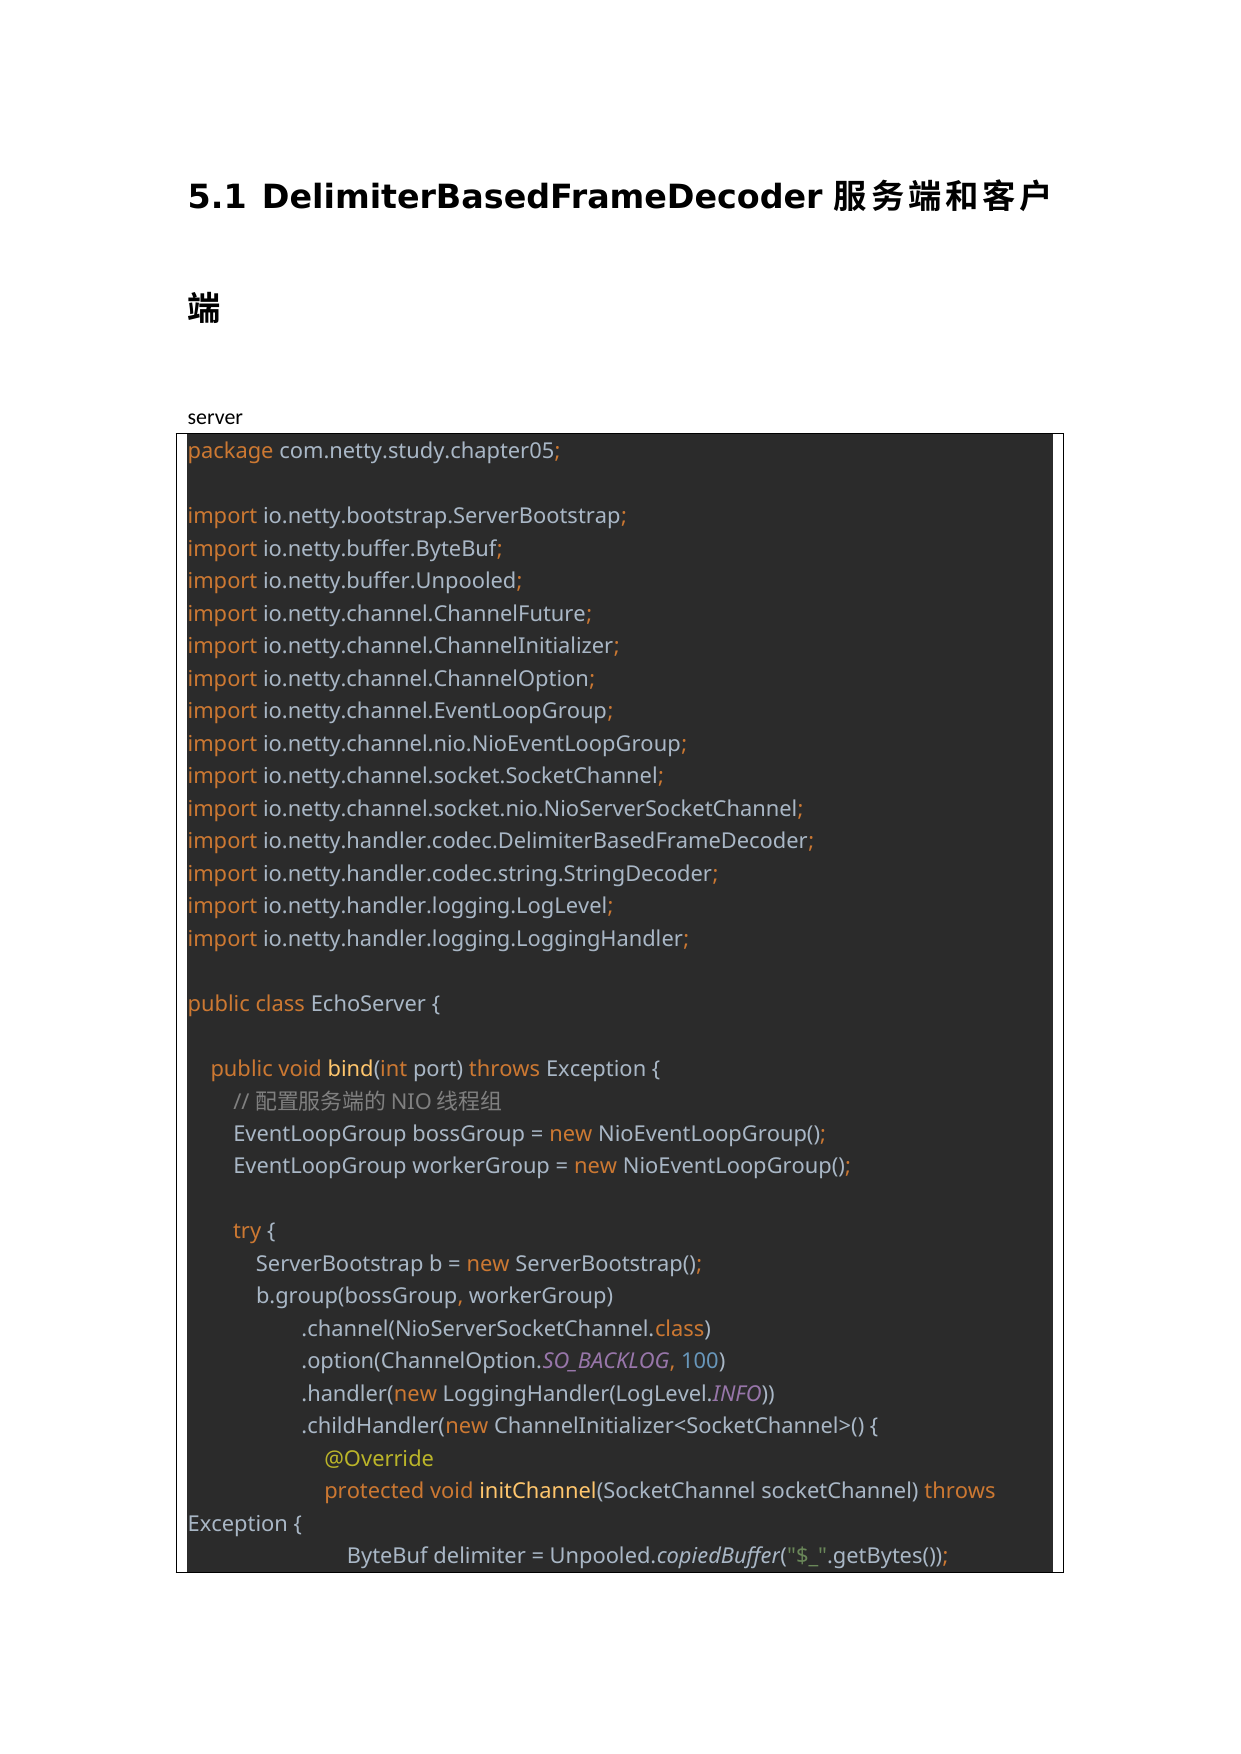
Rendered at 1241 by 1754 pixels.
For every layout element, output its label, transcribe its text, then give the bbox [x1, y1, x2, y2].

text server [187, 401, 1053, 433]
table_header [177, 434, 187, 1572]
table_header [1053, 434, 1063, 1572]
subtitle 5.1 DelimiterBasedFrameDecoder服务端和客户端 [187, 162, 1053, 339]
